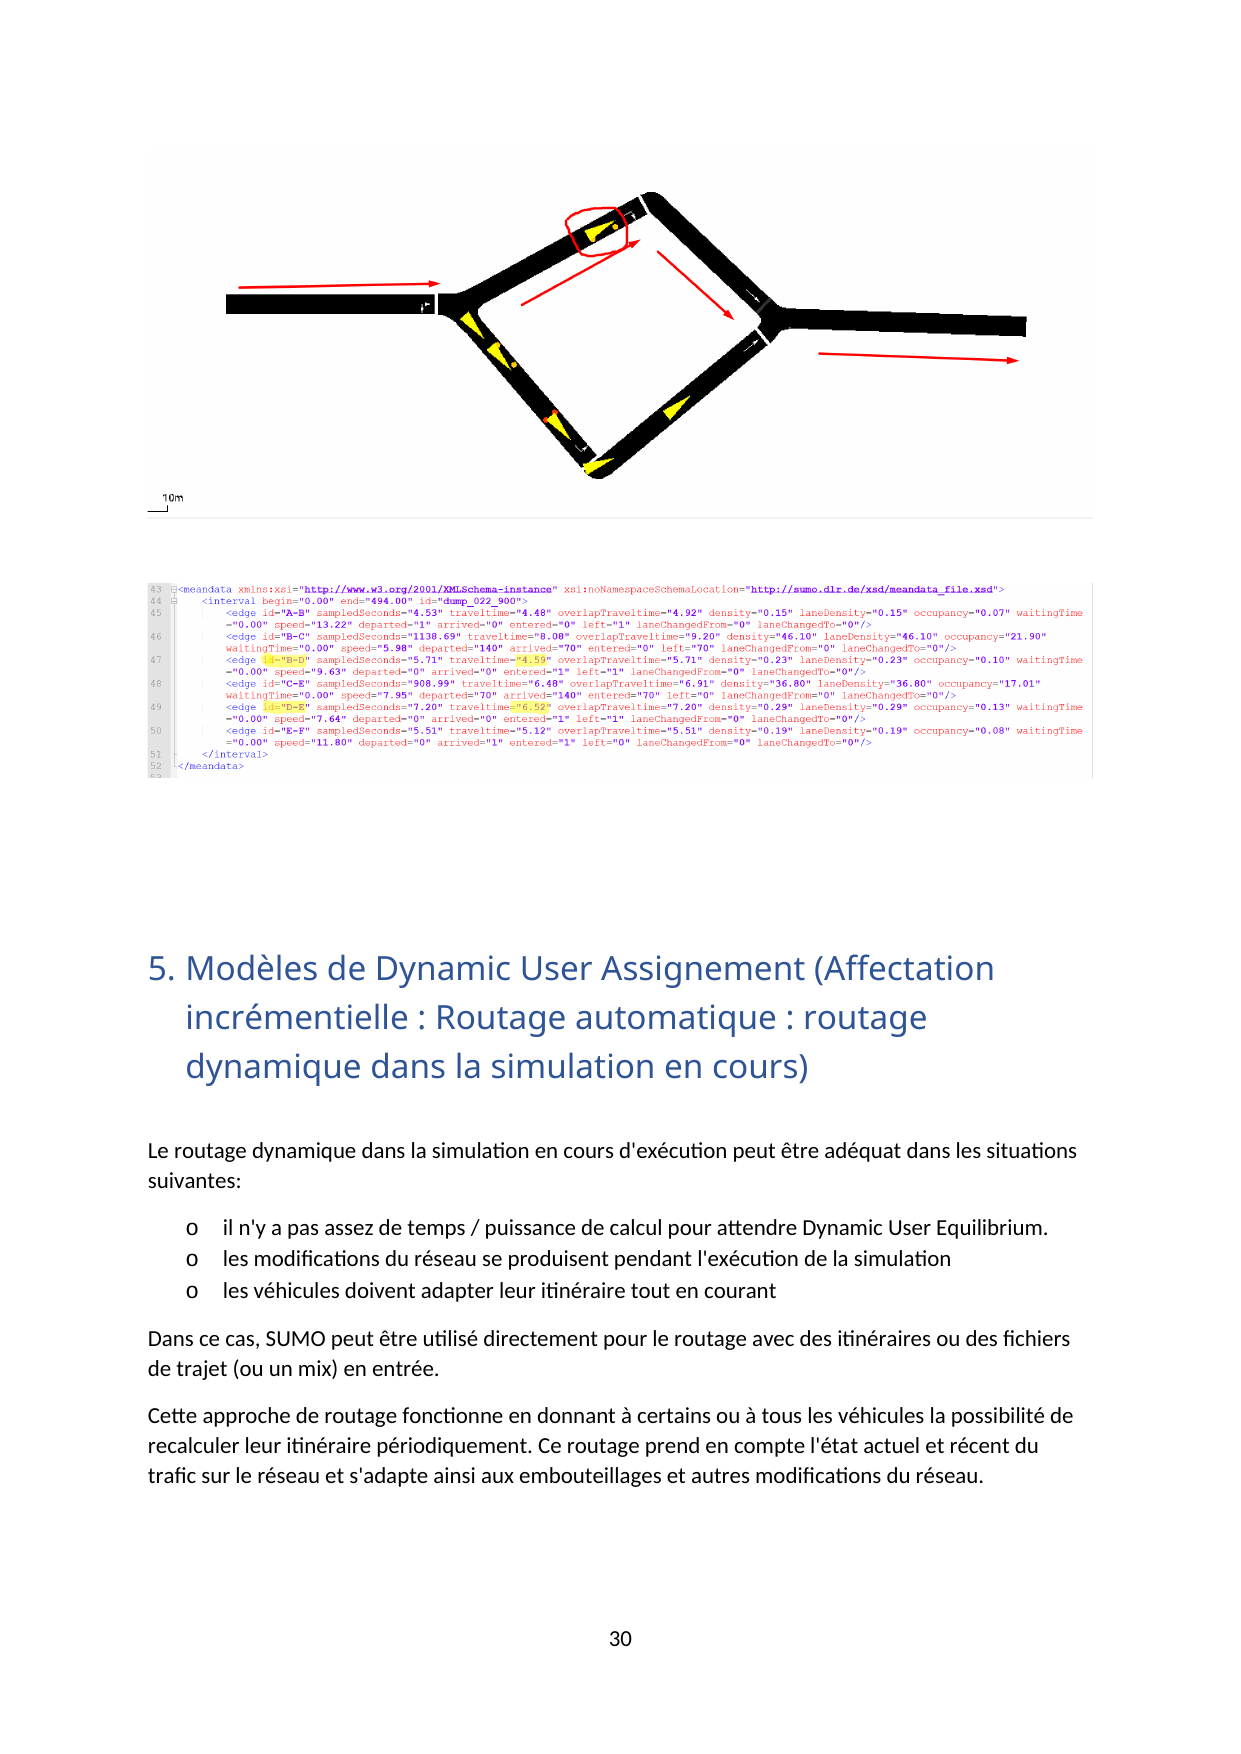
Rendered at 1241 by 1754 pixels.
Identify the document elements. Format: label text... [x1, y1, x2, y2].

picture [147, 583, 1093, 778]
list les modifications du réseau se produisent pendant l'exécution de la simulation [185, 1244, 1093, 1274]
text Le routage dynamique dans la simulation en cours d'exécution peut être adéquat dans les situations suivantes: [148, 1136, 1093, 1194]
list il n'y a pas assez de temps / puissance de calcul pour attendre Dynamic User Equilibrium. [185, 1213, 1093, 1242]
picture [147, 147, 1093, 519]
text Dans ce cas, SUMO peut être utilisé directement pour le routage avec des itinéraires ou des fichiers de trajet (ou un mix) en entrée. [148, 1324, 1093, 1382]
subtitle Modèles de Dynamic User Assignement (Affectation incrémentielle : Routage automatique : routage dynamique dans la simulation en cours) [148, 945, 1093, 1088]
list les véhicules doivent adapter leur itinéraire tout en courant [185, 1276, 1093, 1305]
text Cette approche de routage fonctionne en donnant à certains ou à tous les véhicules la possibilité de recalculer leur itinéraire périodiquement. Ce routage prend en compte l'état actuel et récent du trafic sur le réseau et s'adapte ainsi aux embouteillages et autres modifications du réseau. [148, 1401, 1093, 1489]
